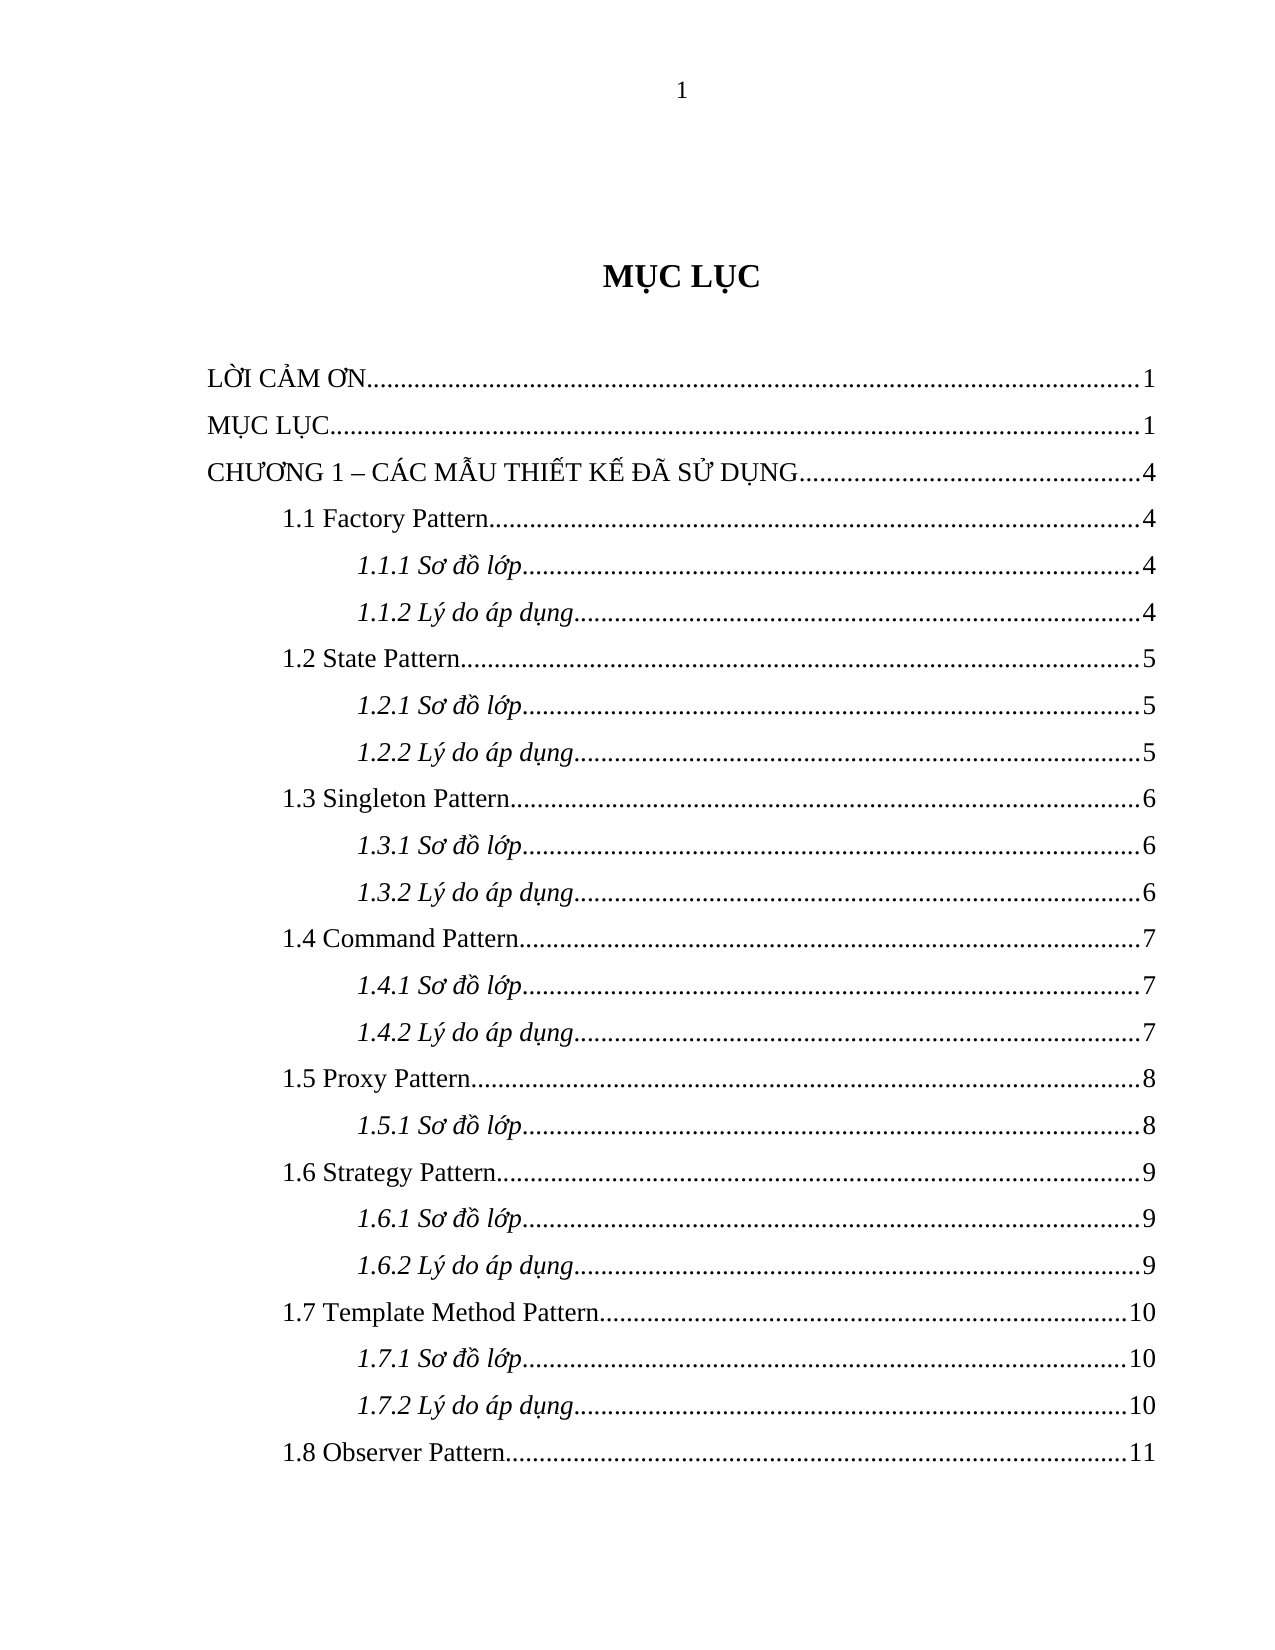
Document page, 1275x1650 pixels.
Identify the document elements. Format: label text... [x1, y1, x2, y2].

subtitle MỤC LỤC [207, 257, 1157, 295]
